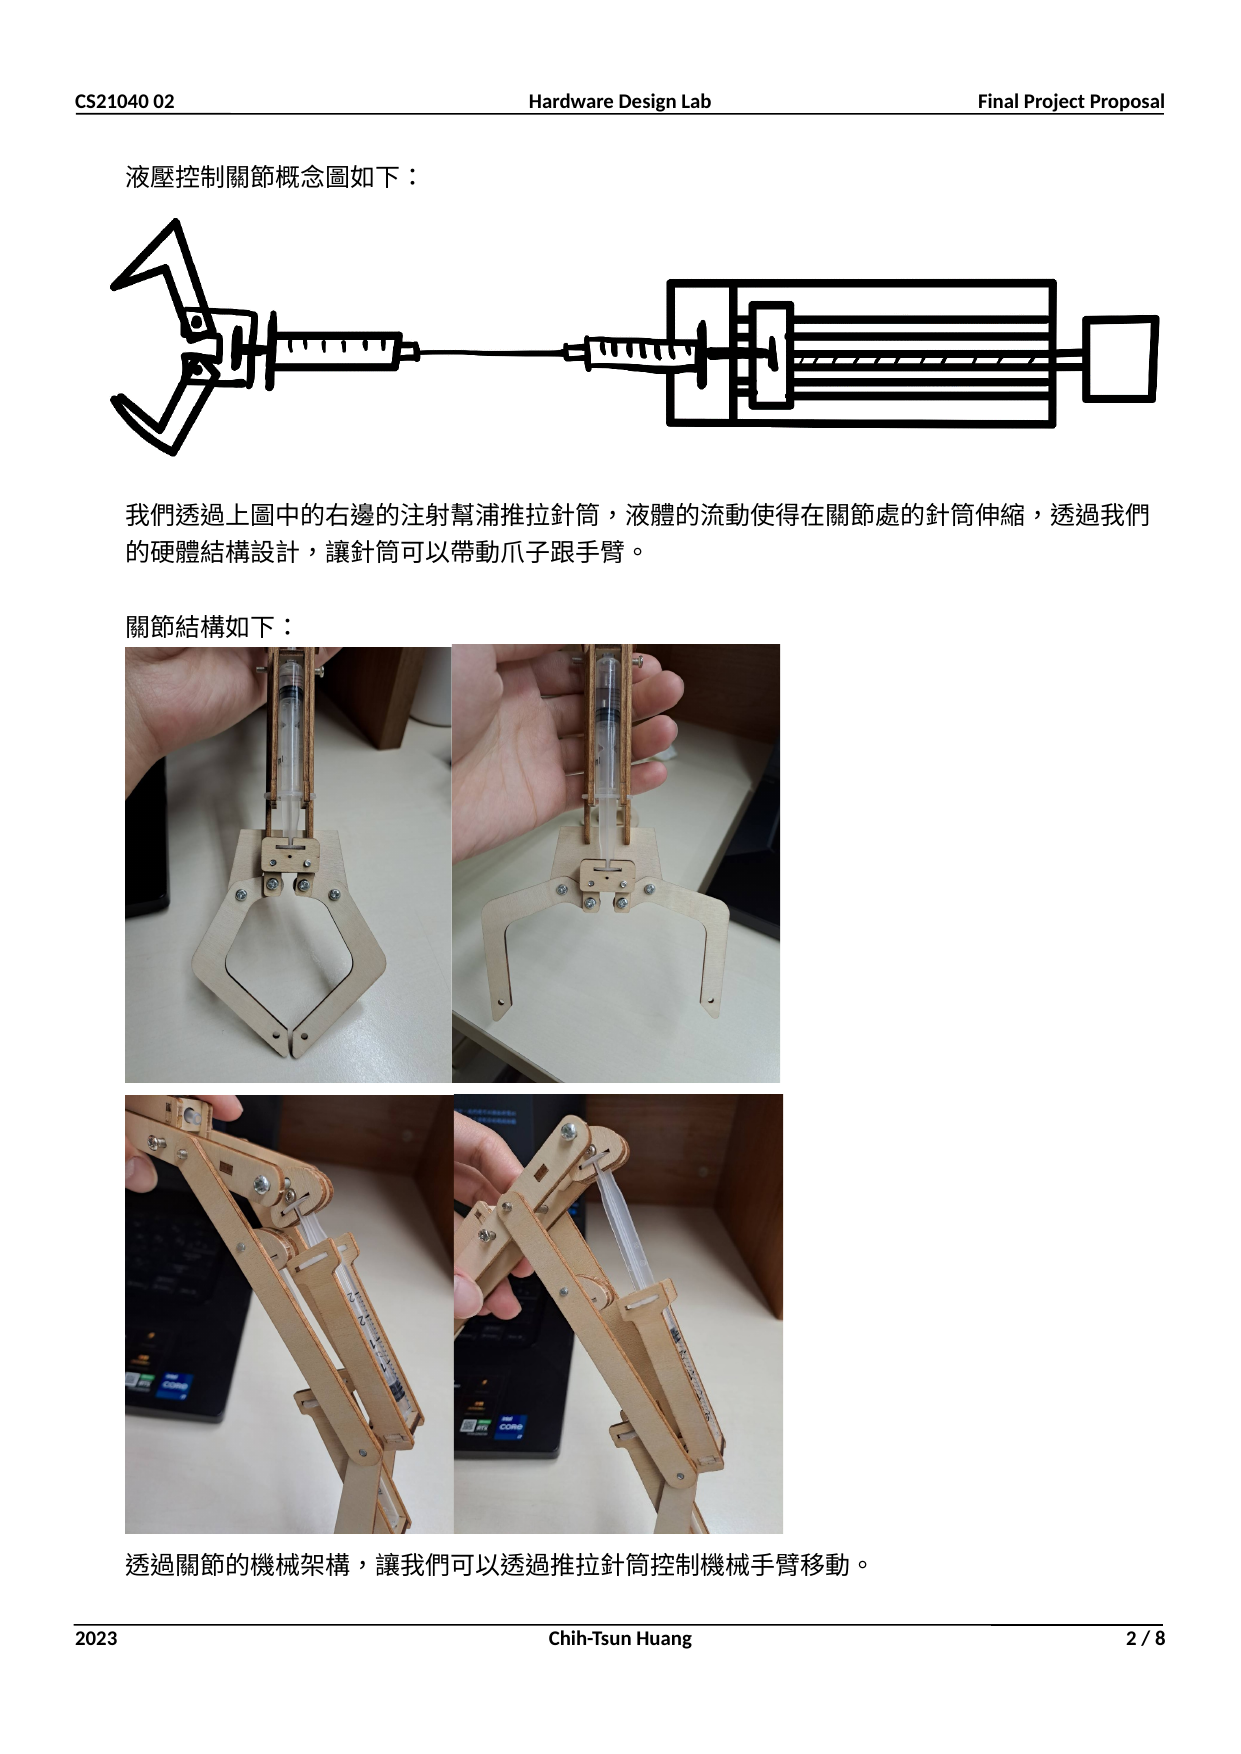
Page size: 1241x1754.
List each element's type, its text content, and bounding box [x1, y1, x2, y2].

picture [125, 1094, 784, 1534]
text 關節結構如下： [125, 607, 1165, 644]
text 我們透過上圖中的右邊的注射幫浦推拉針筒，液體的流動使得在關節處的針筒伸縮，透過我們的硬體結構設計，讓針筒可以帶動爪子跟手臂。 [125, 494, 1165, 569]
text 液壓控制關節概念圖如下： [125, 157, 1165, 194]
picture [75, 194, 1166, 474]
text 透過關節的機械架構，讓我們可以透過推拉針筒控制機械手臂移動。 [125, 1544, 1165, 1582]
picture [125, 644, 781, 1083]
